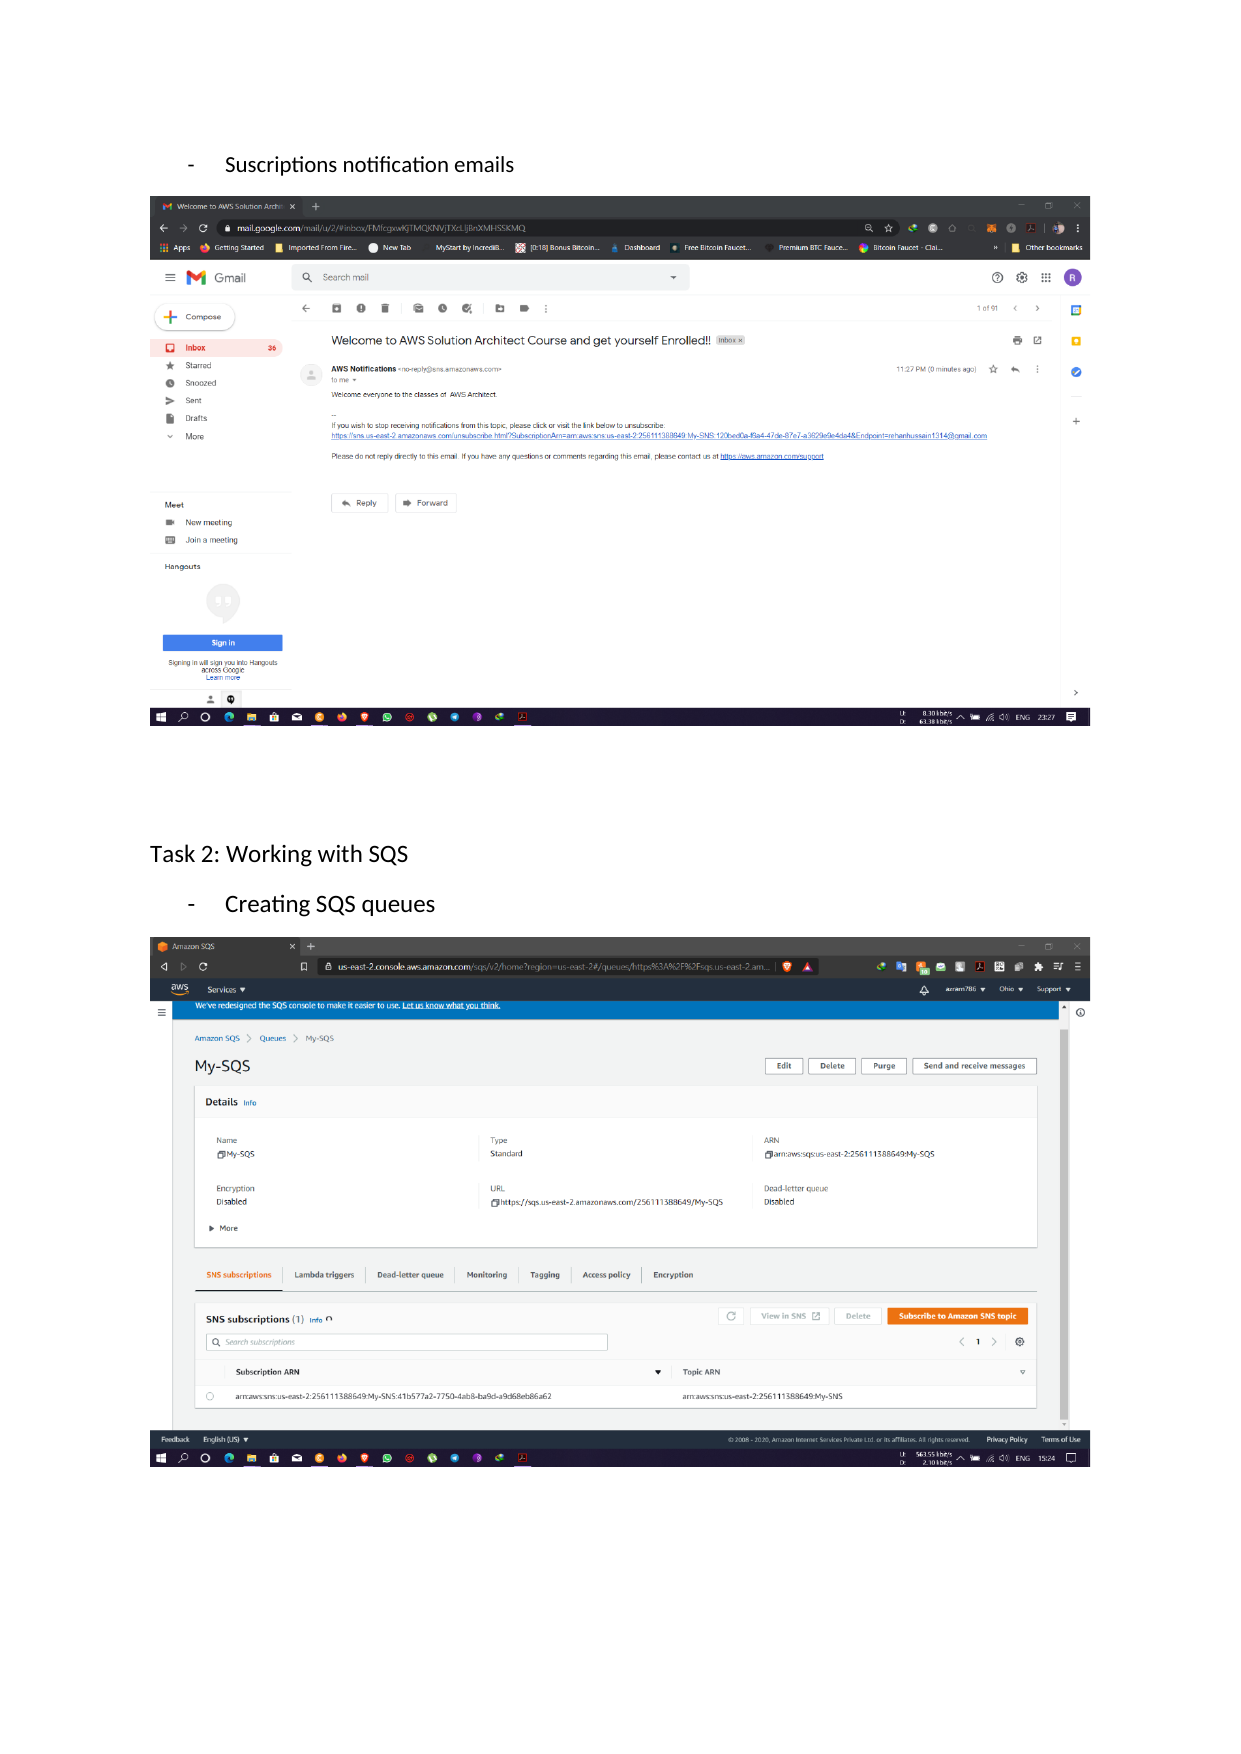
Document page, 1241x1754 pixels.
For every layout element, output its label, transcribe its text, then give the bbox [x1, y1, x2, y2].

picture [150, 937, 1091, 1467]
text Task 2: Working with SQS [150, 838, 1090, 869]
list Suscriptions notification emails [187, 150, 1090, 178]
list Creating SQS queues [187, 888, 1090, 918]
picture [150, 196, 1091, 726]
